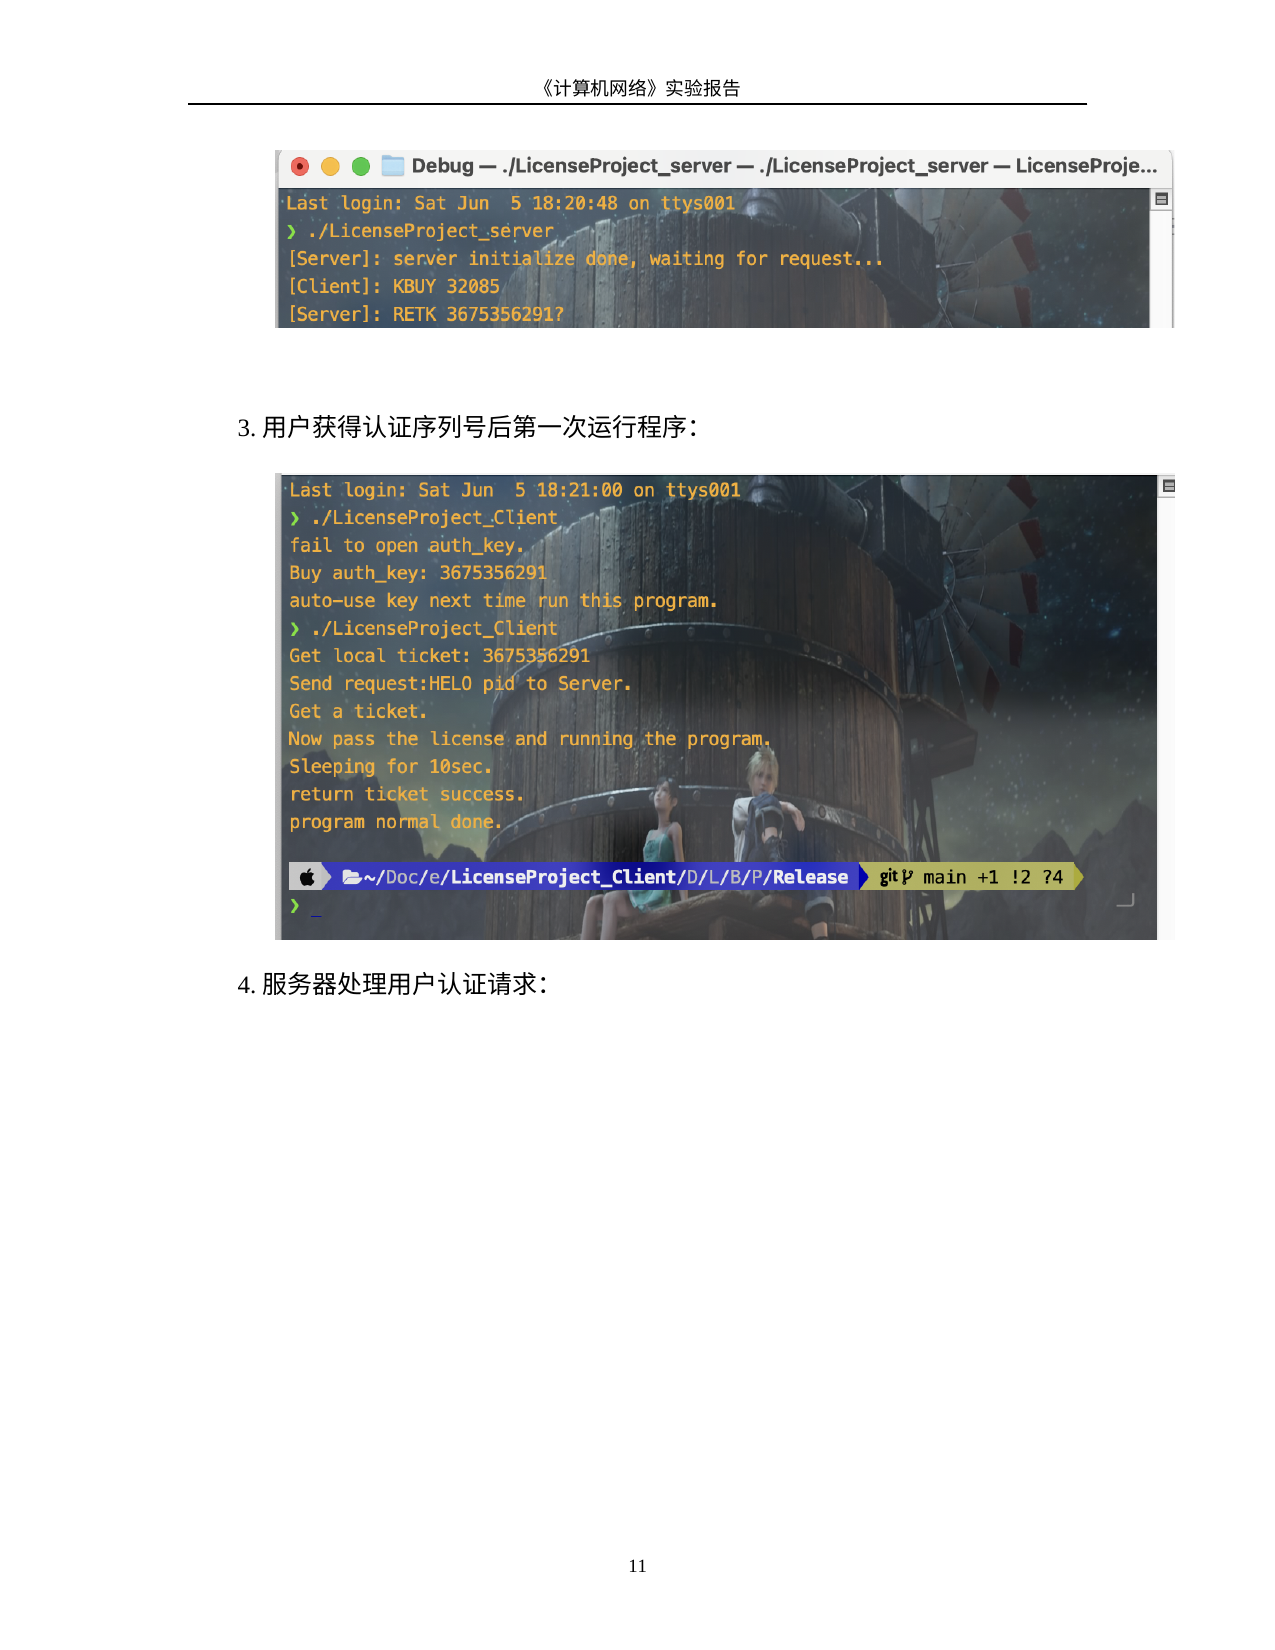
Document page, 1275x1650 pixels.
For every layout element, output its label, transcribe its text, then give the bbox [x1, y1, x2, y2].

picture [275, 150, 1175, 328]
list 用户获得认证序列号后第一次运行程序： [187, 410, 1087, 444]
list 服务器处理用户认证请求： [187, 967, 1087, 1001]
picture [275, 473, 1175, 940]
